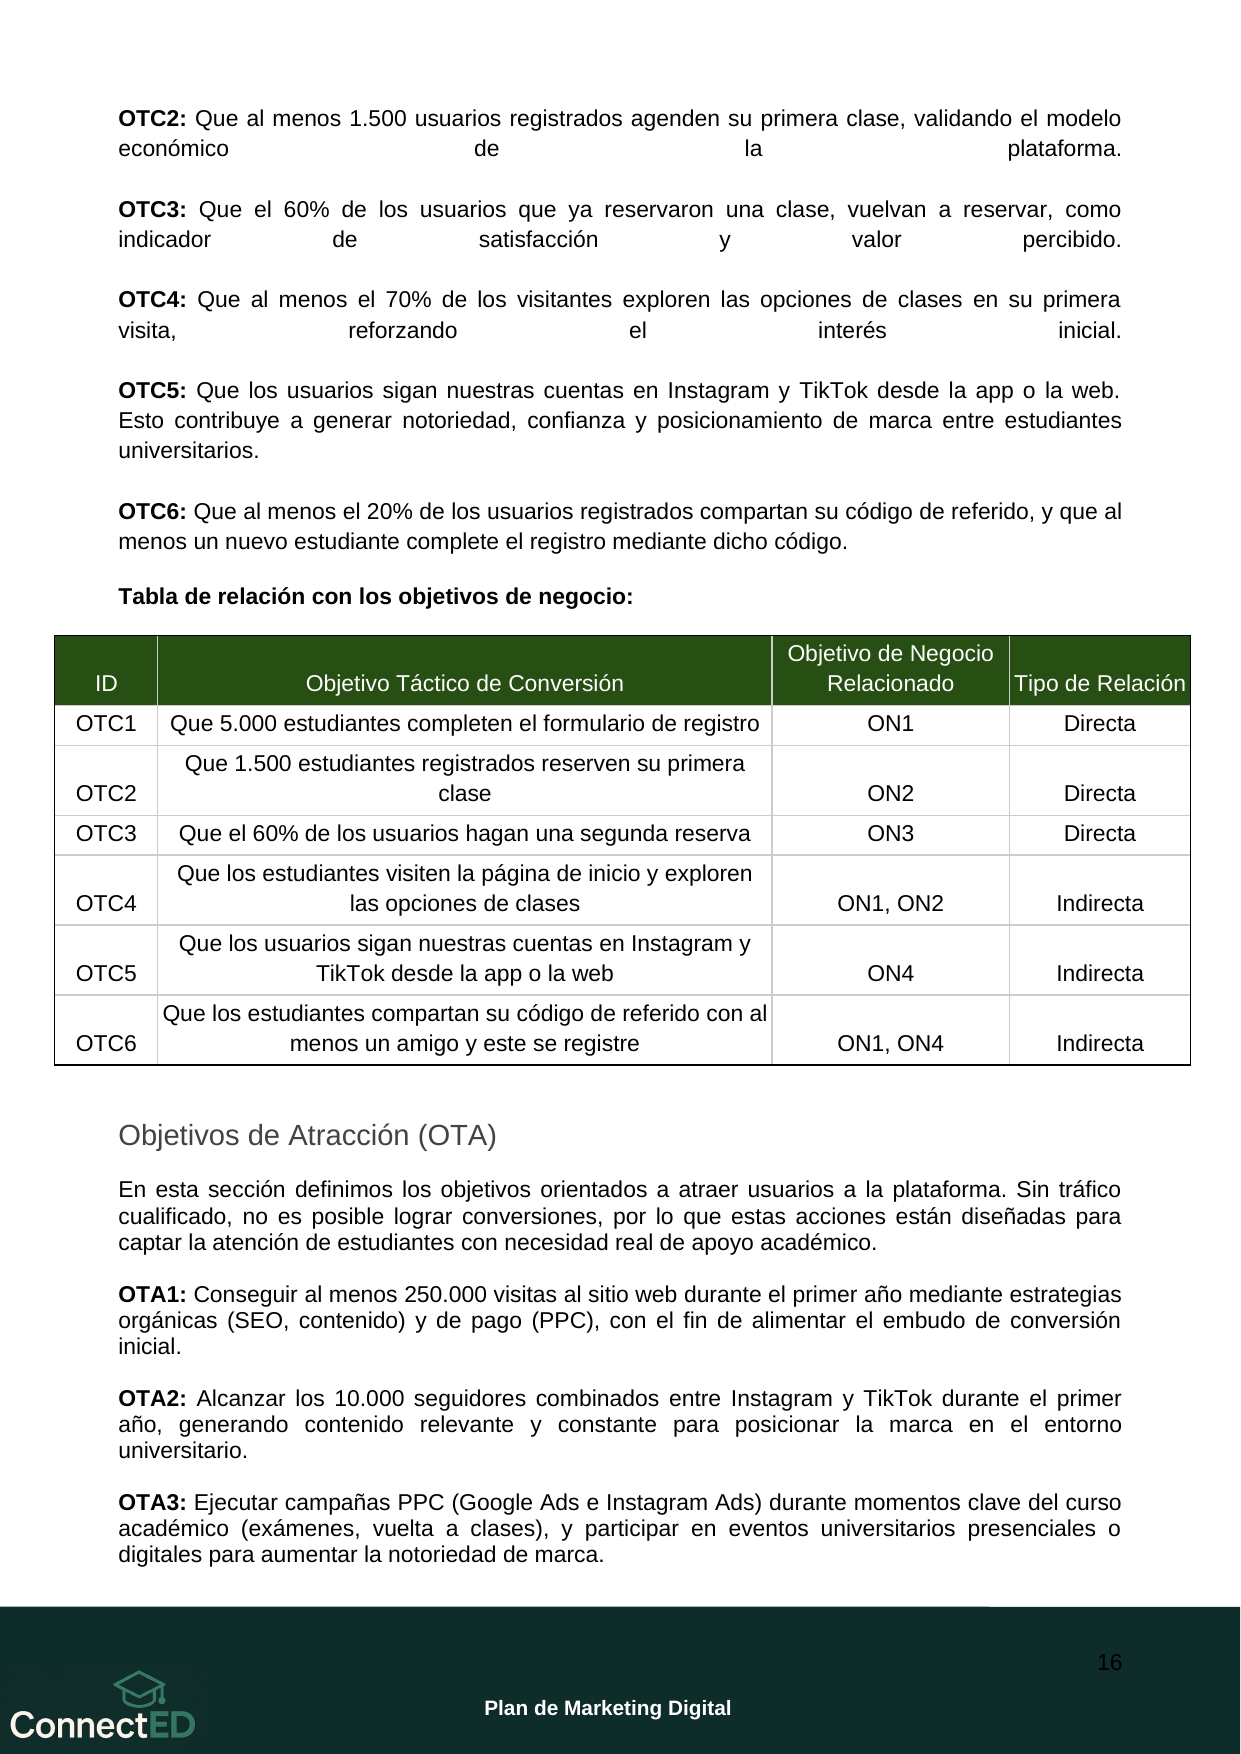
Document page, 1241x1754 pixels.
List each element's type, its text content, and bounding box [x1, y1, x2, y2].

table_cell Que el 60% de los usuarios hagan una segunda reserva [158, 816, 771, 854]
text OTA3: Ejecutar campañas PPC (Google Ads e Instagram Ads) durante momentos clave del curso académico (exámenes, vuelta a clases), y participar en eventos universitarios presenciales o digitales para aumentar la notoriedad de marca. [118, 1489, 1122, 1568]
table_cell ON1 [773, 706, 1009, 744]
table_cell OTC6 [55, 996, 157, 1064]
text OTC4: Que al menos el 70% de los visitantes exploren las opciones de clases en su primera visita, reforzando el interés inicial. [118, 286, 1122, 373]
text OTC2: Que al menos 1.500 usuarios registrados agenden su primera clase, validando el modelo económico de la plataforma. [118, 105, 1122, 192]
table_cell Directa [1010, 746, 1190, 814]
table_cell OTC1 [55, 706, 157, 744]
table_cell Indirecta [1010, 856, 1190, 924]
table_cell Indirecta [1010, 926, 1190, 994]
text OTC5: Que los usuarios sigan nuestras cuentas en Instagram y TikTok desde la app o la web. Esto contribuye a generar notoriedad, confianza y posicionamiento de marca entre estudiantes universitarios. [118, 377, 1122, 494]
text OTC6: Que al menos el 20% de los usuarios registrados compartan su código de referido, y que al menos un nuevo estudiante complete el registro mediante dicho código. [118, 498, 1122, 554]
table_cell OTC3 [55, 816, 157, 854]
table_cell Que los estudiantes compartan su código de referido con al menos un amigo y este se registre [158, 996, 771, 1064]
picture [0, 1664, 208, 1750]
table_cell Que 1.500 estudiantes registrados reserven su primera clase [158, 746, 771, 814]
text Tabla de relación con los objetivos de negocio: [118, 583, 1122, 610]
table_cell Que los estudiantes visiten la página de inicio y exploren las opciones de clases [158, 856, 771, 924]
table_cell OTC4 [55, 856, 157, 924]
table_cell Directa [1010, 706, 1190, 744]
table_cell OTC2 [55, 746, 157, 814]
table_cell ON1, ON4 [773, 996, 1009, 1064]
table_cell Directa [1010, 816, 1190, 854]
table_header Tipo de Relación [1010, 636, 1190, 705]
text OTA2: Alcanzar los 10.000 seguidores combinados entre Instagram y TikTok durante el primer año, generando contenido relevante y constante para posicionar la marca en el entorno universitario. [118, 1384, 1122, 1464]
table_cell ON2 [773, 746, 1009, 814]
text En esta sección definimos los objetivos orientados a atraer usuarios a la plataforma. Sin tráfico cualificado, no es posible lograr conversiones, por lo que estas acciones están diseñadas para captar la atención de estudiantes con necesidad real de apoyo académico. [118, 1176, 1122, 1256]
table_cell Que los usuarios sigan nuestras cuentas en Instagram y TikTok desde la app o la web [158, 926, 771, 994]
table_cell Indirecta [1010, 996, 1190, 1064]
text OTA1: Conseguir al menos 250.000 visitas al sitio web durante el primer año mediante estrategias orgánicas (SEO, contenido) y de pago (PPC), con el fin de alimentar el embudo de conversión inicial. [118, 1281, 1122, 1359]
table_header ID [55, 636, 157, 705]
table_header Objetivo Táctico de Conversión [158, 636, 771, 705]
table_cell OTC5 [55, 926, 157, 994]
text OTC3: Que el 60% de los usuarios que ya reservaron una clase, vuelvan a reservar, como indicador de satisfacción y valor percibido. [118, 196, 1122, 283]
table_cell Que 5.000 estudiantes completen el formulario de registro [158, 706, 771, 744]
table_header Objetivo de Negocio Relacionado [773, 636, 1009, 705]
table_cell ON1, ON2 [773, 856, 1009, 924]
table_cell ON4 [773, 926, 1009, 994]
subtitle Objetivos de Atracción (OTA) [118, 1118, 1122, 1151]
table_cell ON3 [773, 816, 1009, 854]
